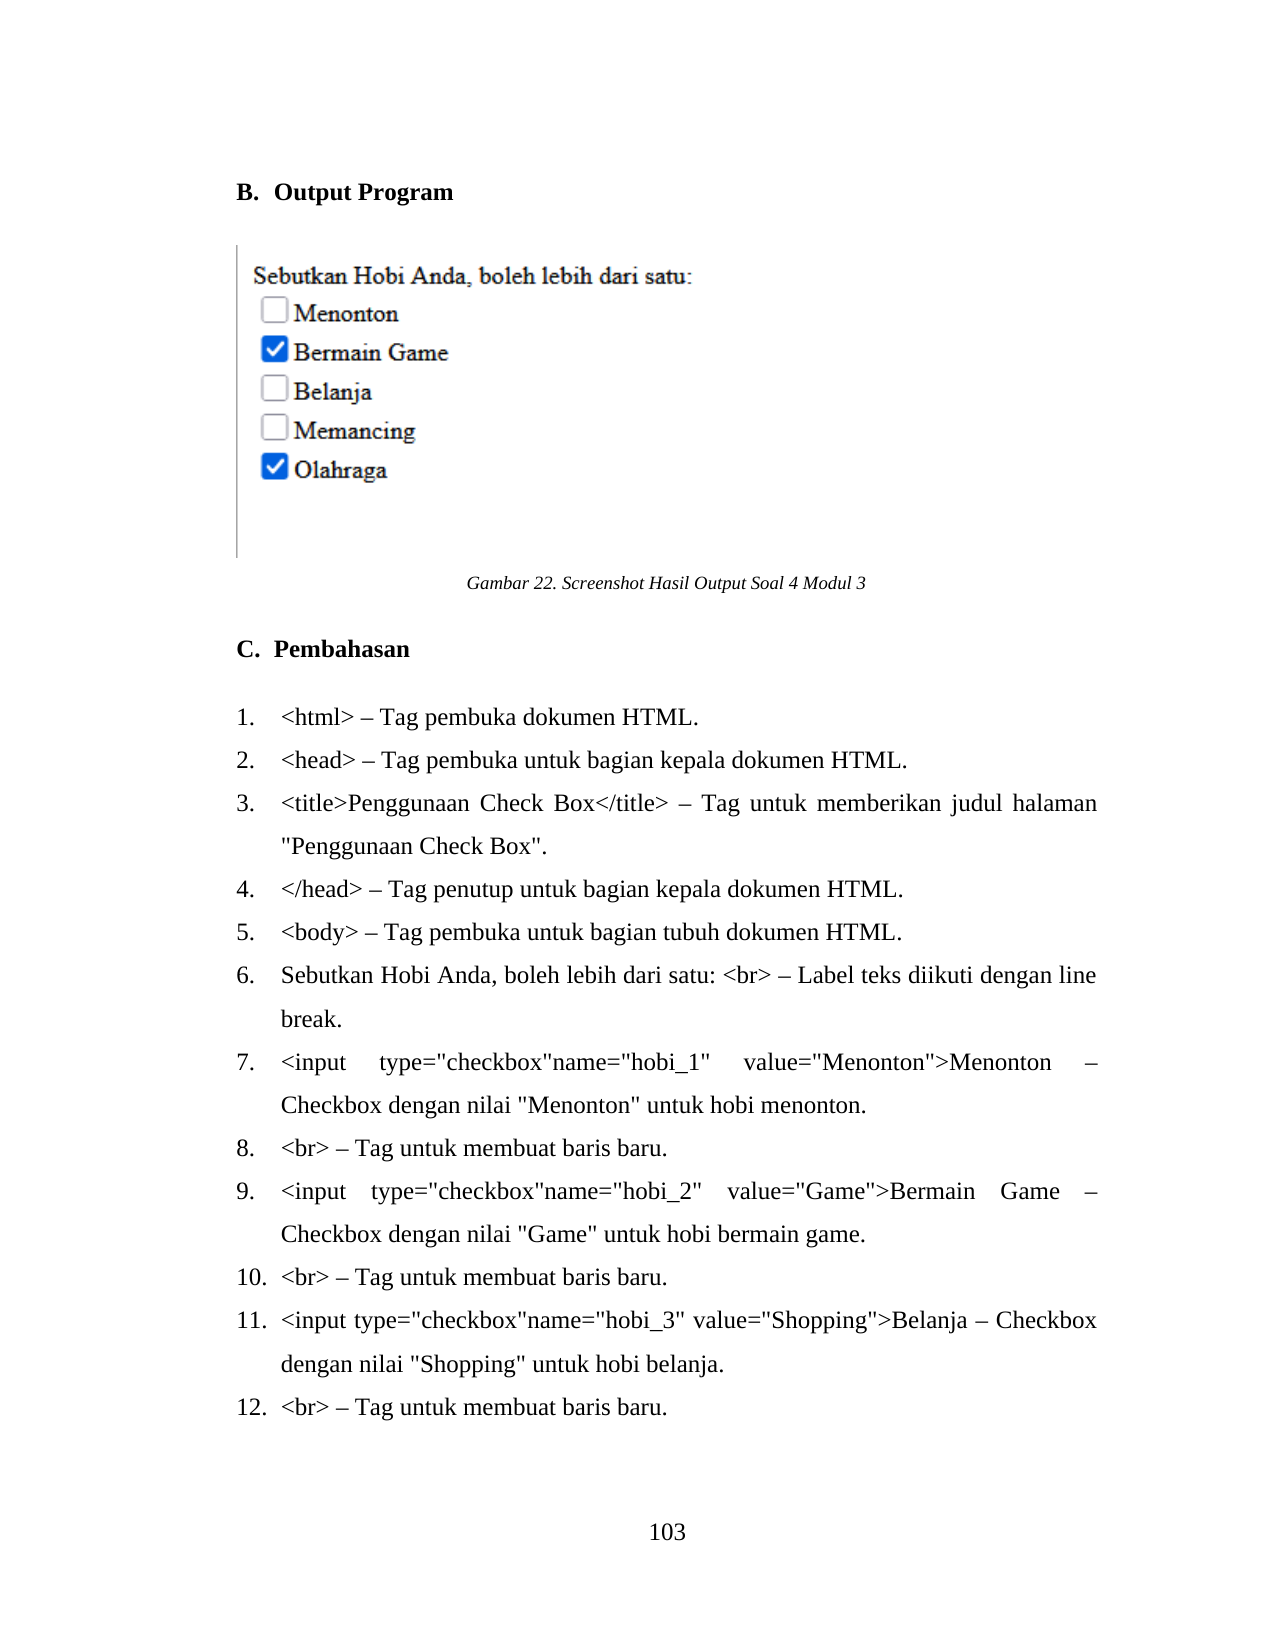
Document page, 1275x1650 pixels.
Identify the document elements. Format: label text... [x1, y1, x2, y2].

list <br> – Tag untuk membuat baris baru. [236, 1133, 1098, 1162]
list <input type="checkbox"name="hobi_3" value="Shopping">Belanja – Checkbox dengan nilai "Shopping" untuk hobi belanja. [236, 1306, 1098, 1377]
list <html> – Tag pembuka dokumen HTML. [236, 702, 1098, 731]
list Sebutkan Hobi Anda, boleh lebih dari satu: <br> – Label teks diikuti dengan line break. [236, 961, 1098, 1032]
list <head> – Tag pembuka untuk bagian kepala dokumen HTML. [236, 745, 1098, 774]
list <br> – Tag untuk membuat baris baru. [236, 1262, 1098, 1291]
list <body> – Tag pembuka untuk bagian tubuh dokumen HTML. [236, 917, 1098, 946]
list </head> – Tag penutup untuk bagian kepala dokumen HTML. [236, 874, 1098, 903]
picture [236, 245, 810, 558]
text Gambar 22. Screenshot Hasil Output Soal 4 Modul 3 [236, 572, 1098, 594]
list <title>Penggunaan Check Box</title> – Tag untuk memberikan judul halaman "Penggunaan Check Box". [236, 788, 1098, 860]
list <input type="checkbox"name="hobi_1" value="Menonton">Menonton – Checkbox dengan nilai "Menonton" untuk hobi menonton. [236, 1047, 1098, 1119]
list <br> – Tag untuk membuat baris baru. [236, 1392, 1098, 1421]
list <input type="checkbox"name="hobi_2" value="Game">Bermain Game – Checkbox dengan nilai "Game" untuk hobi bermain game. [236, 1176, 1098, 1248]
subtitle Pembahasan [236, 634, 1098, 662]
subtitle Output Program [236, 177, 1098, 206]
